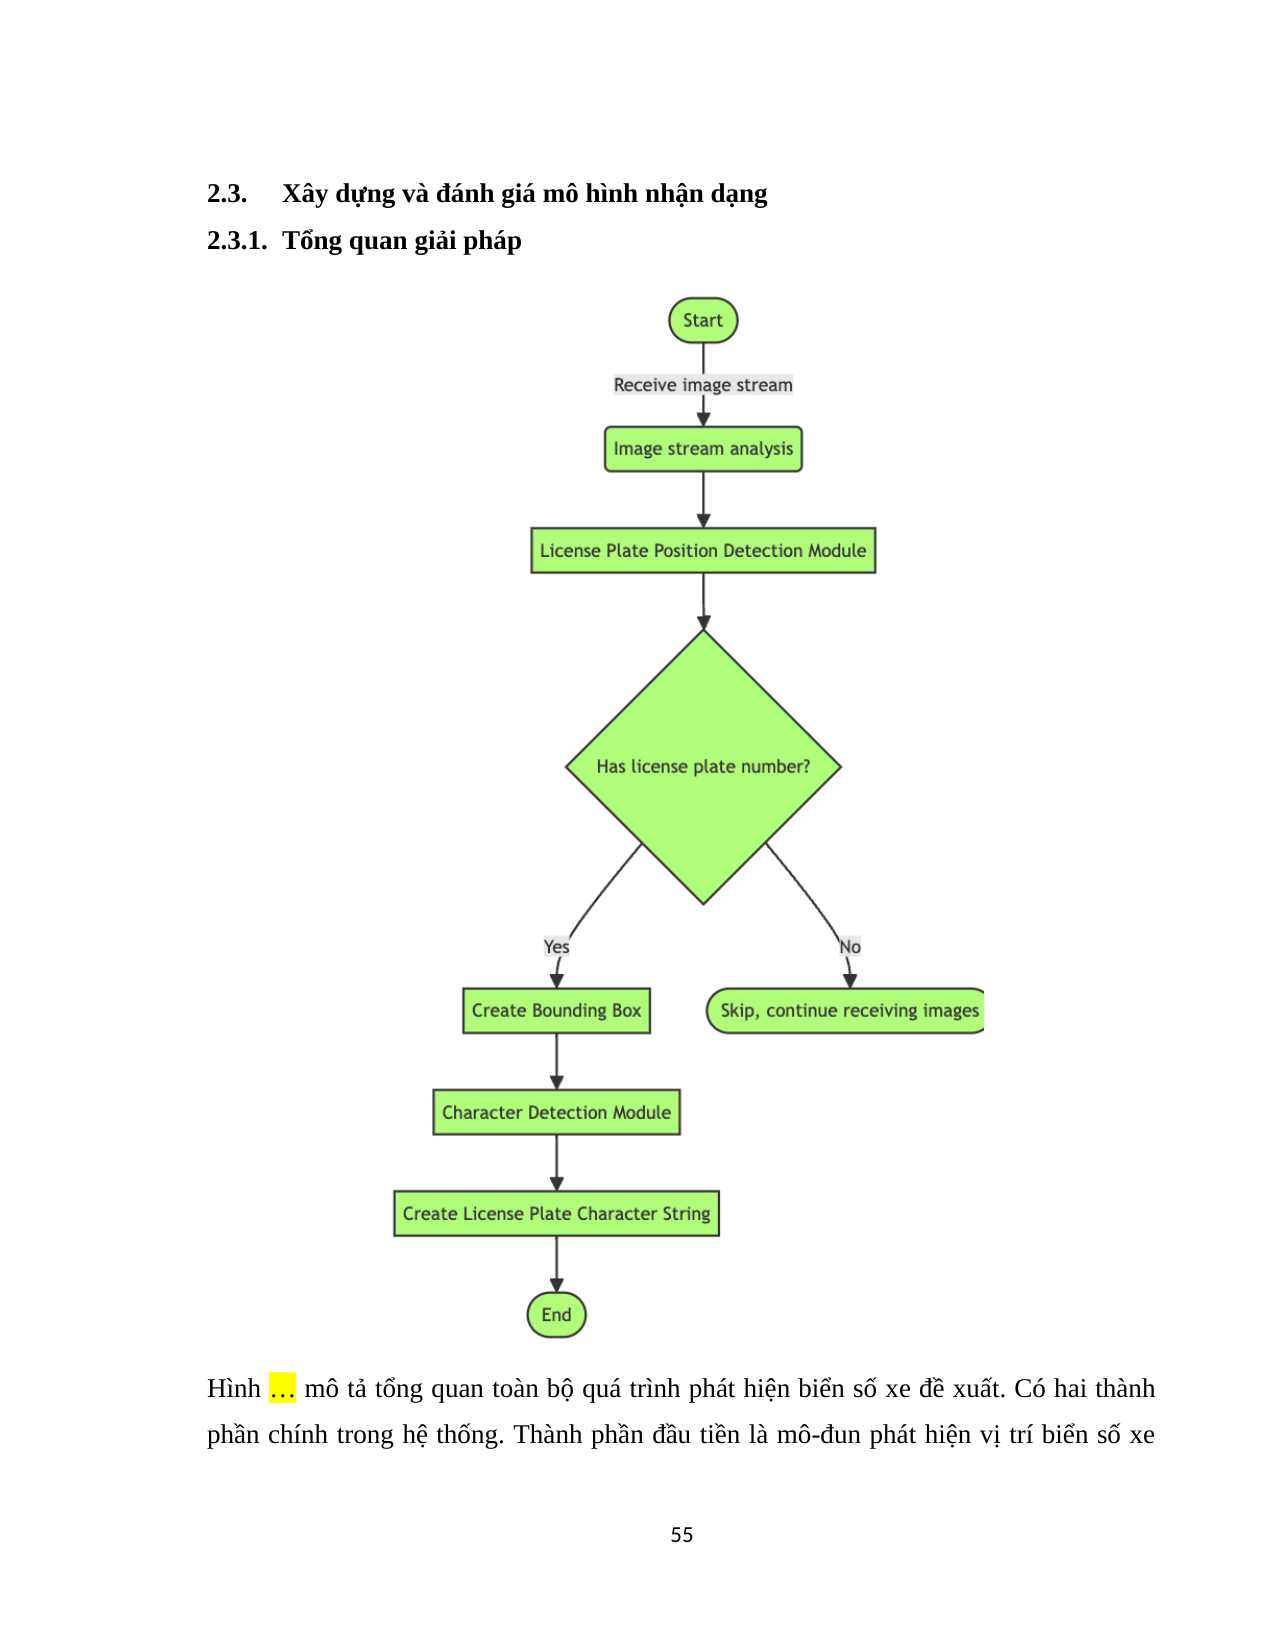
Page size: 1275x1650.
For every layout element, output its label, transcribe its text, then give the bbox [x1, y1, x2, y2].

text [207, 1372, 1157, 1450]
list Xây dựng và đánh giá mô hình nhận dạng [207, 177, 1157, 208]
picture [379, 287, 984, 1342]
list Tổng quan giải pháp [207, 224, 1157, 255]
